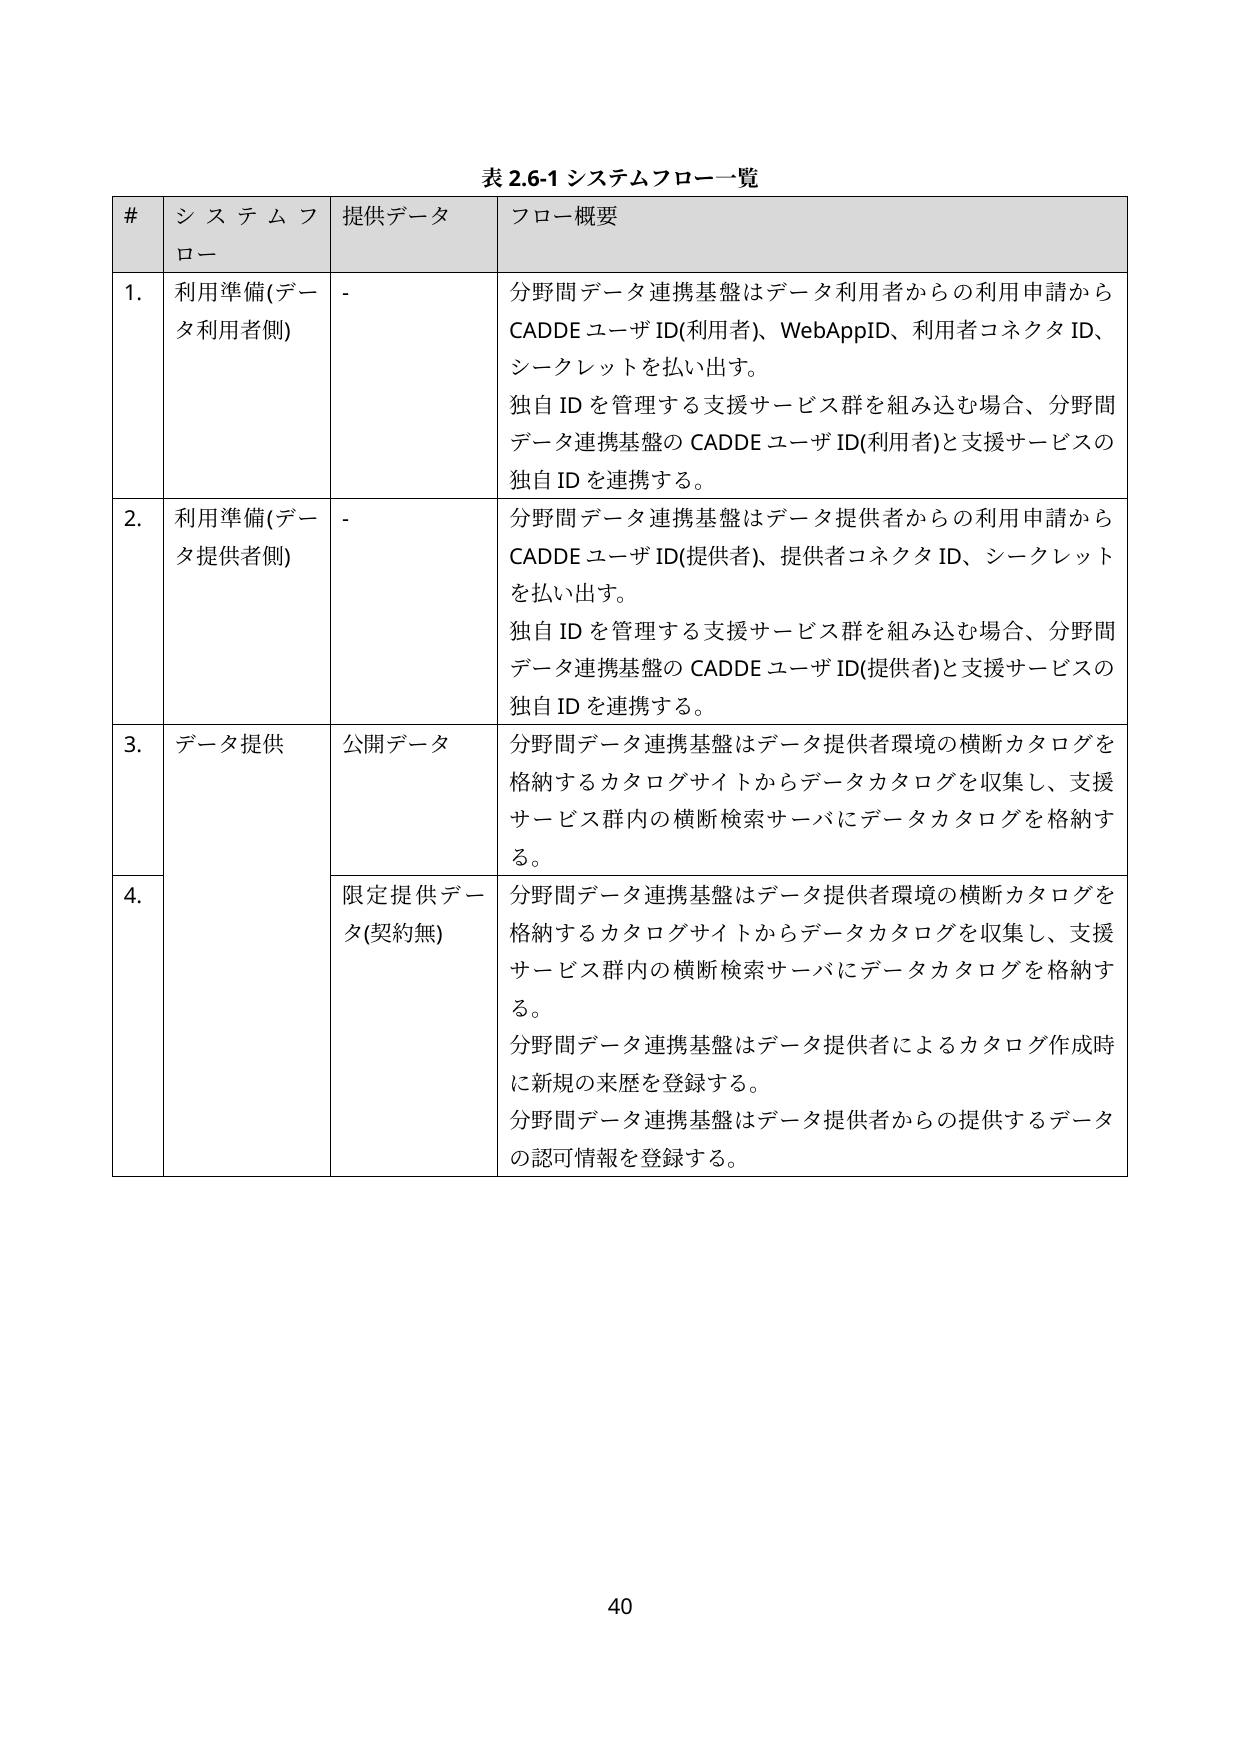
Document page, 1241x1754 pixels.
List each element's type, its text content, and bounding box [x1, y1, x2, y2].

table_cell 分野間データ連携基盤はデータ提供者からの利用申請からCADDEユーザID(提供者)、提供者コネクタID、シークレットを払い出す。 独自IDを管理する支援サービス群を組み込む場合、分野間データ連携基盤のCADDEユーザID(提供者)と支援サービスの独自IDを連携する。 [498, 499, 1127, 724]
table_cell - [331, 273, 497, 498]
table_header 提供データ [331, 197, 497, 272]
table_cell - [331, 499, 497, 724]
table_cell [113, 499, 163, 724]
table_cell 限定提供データ(契約無) [331, 876, 497, 1176]
table_cell [113, 273, 163, 498]
table_cell 公開データ [331, 725, 497, 875]
table_cell 分野間データ連携基盤はデータ提供者環境の横断カタログを格納するカタログサイトからデータカタログを収集し、支援サービス群内の横断検索サーバにデータカタログを格納する。 分野間データ連携基盤はデータ提供者によるカタログ作成時に新規の来歴を登録する。 分野間データ連携基盤はデータ提供者からの提供するデータの認可情報を登録する。 [498, 876, 1127, 1176]
table_cell 利用準備(データ利用者側) [164, 273, 330, 498]
table_cell [113, 725, 163, 875]
table_cell データ提供 [164, 725, 330, 1176]
table_header フロー概要 [498, 197, 1127, 272]
table_header # [113, 197, 163, 272]
table_cell 利用準備(データ提供者側) [164, 499, 330, 724]
table_cell 分野間データ連携基盤はデータ提供者環境の横断カタログを格納するカタログサイトからデータカタログを収集し、支援サービス群内の横断検索サーバにデータカタログを格納する。 [498, 725, 1127, 875]
table_header システムフロー [164, 197, 330, 272]
table_cell [113, 876, 163, 1176]
table_cell 分野間データ連携基盤はデータ利用者からの利用申請からCADDEユーザID(利用者)、WebAppID、利用者コネクタID、シークレットを払い出す。 独自IDを管理する支援サービス群を組み込む場合、分野間データ連携基盤のCADDEユーザID(利用者)と支援サービスの独自IDを連携する。 [498, 273, 1127, 498]
